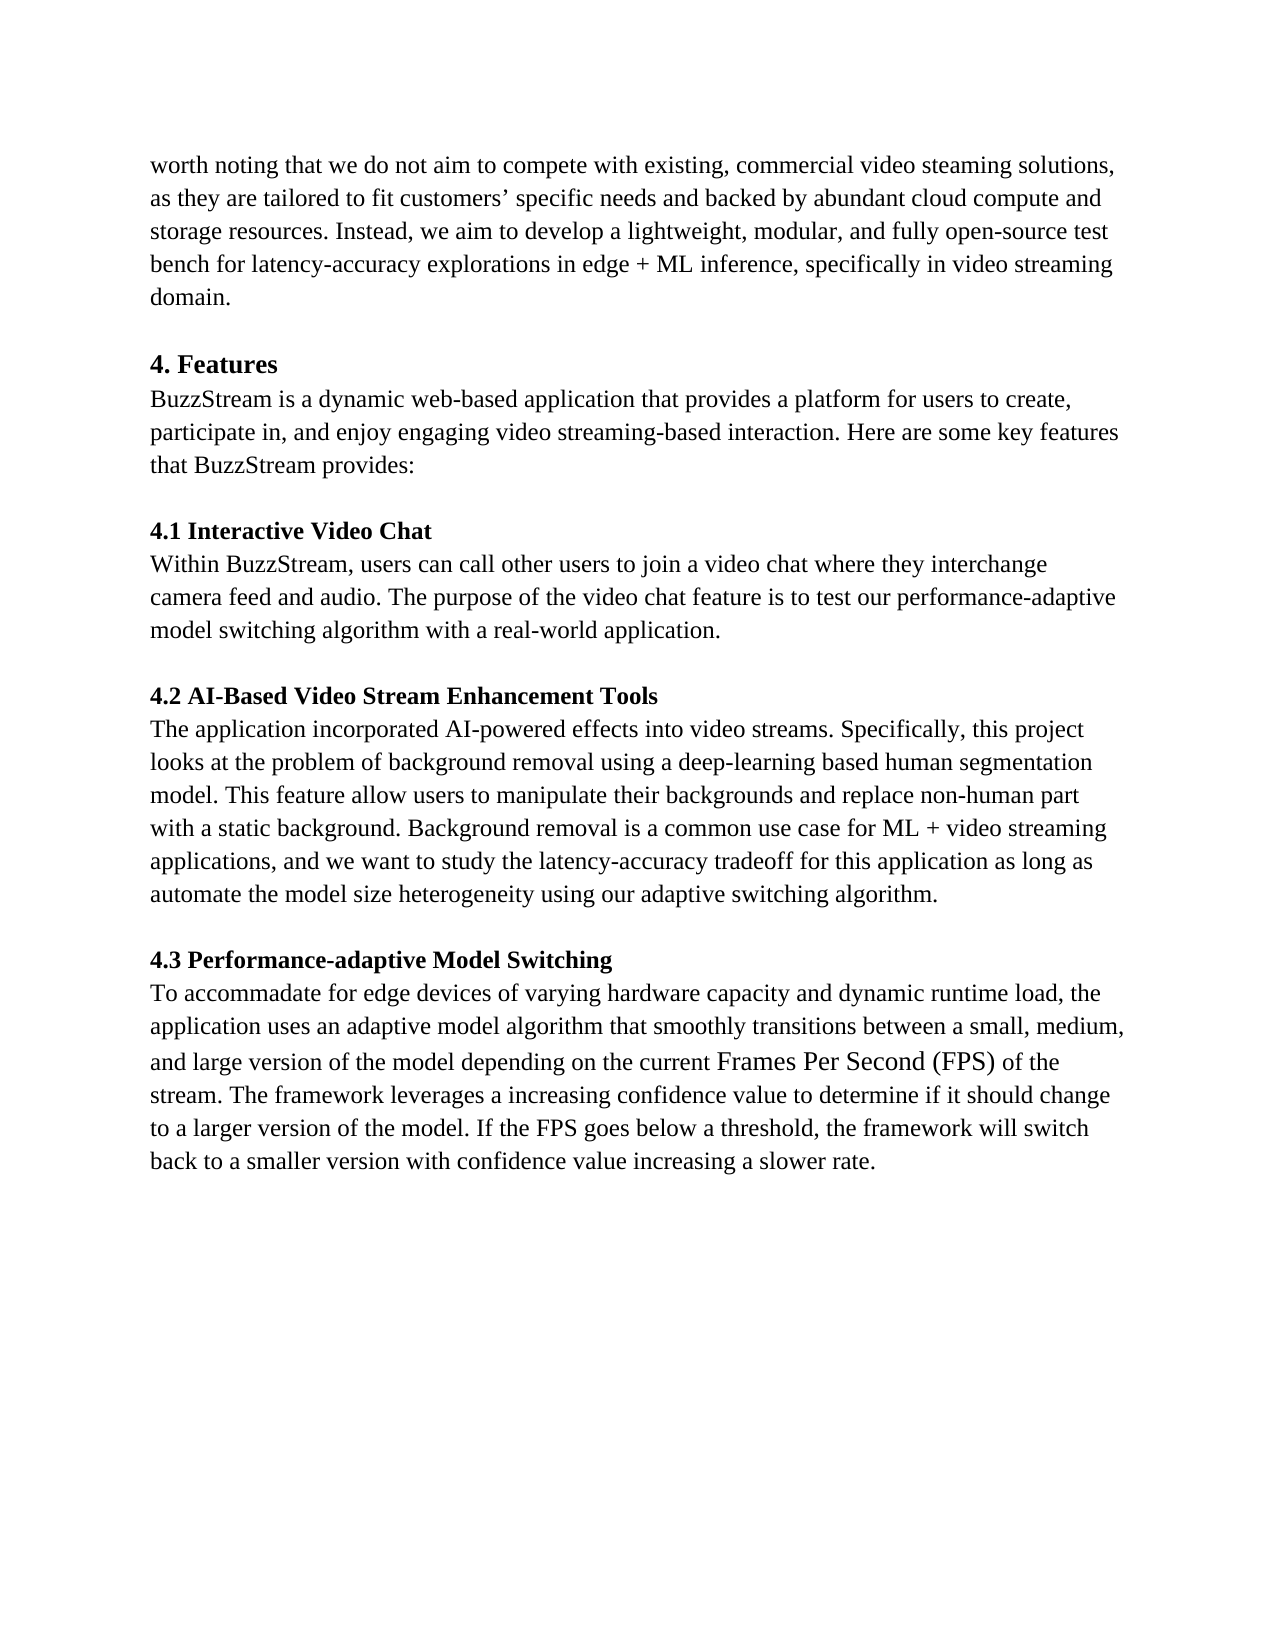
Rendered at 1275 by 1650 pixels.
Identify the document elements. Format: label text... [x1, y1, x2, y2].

subtitle 4.3 Performance-adaptive Model Switching [150, 945, 1125, 974]
text Within BuzzStream, users can call other users to join a video chat where they interchange camera feed and audio. The purpose of the video chat feature is to test our performance-adaptive model switching algorithm with a real-world application. [150, 549, 1125, 644]
subtitle 4.1 Interactive Video Chat [150, 516, 1125, 545]
subtitle 4. Features [150, 348, 1125, 379]
subtitle 4.2 AI-Based Video Stream Enhancement Tools [150, 681, 1125, 710]
text BuzzStream is a dynamic web-based application that provides a platform for users to create, participate in, and enjoy engaging video streaming-based interaction. Here are some key features that BuzzStream provides: [150, 384, 1125, 479]
text To accommadate for edge devices of varying hardware capacity and dynamic runtime load, the application uses an adaptive model algorithm that smoothly transitions between a small, medium, and large version of the model depending on the current Frames Per Second (FPS) of the stream. The framework leverages a increasing confidence value to determine if it should change to a larger version of the model. If the FPS goes below a threshold, the framework will switch back to a smaller version with confidence value increasing a slower rate. [150, 978, 1125, 1175]
text The application incorporated AI-powered effects into video streams. Specifically, this project looks at the problem of background removal using a deep-learning based human segmentation model. This feature allow users to manipulate their backgrounds and replace non-human part with a static background. Background removal is a common use case for ML + video streaming applications, and we want to study the latency-accuracy tradeoff for this application as long as automate the model size heterogeneity using our adaptive switching algorithm. [150, 714, 1125, 908]
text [150, 150, 1125, 311]
